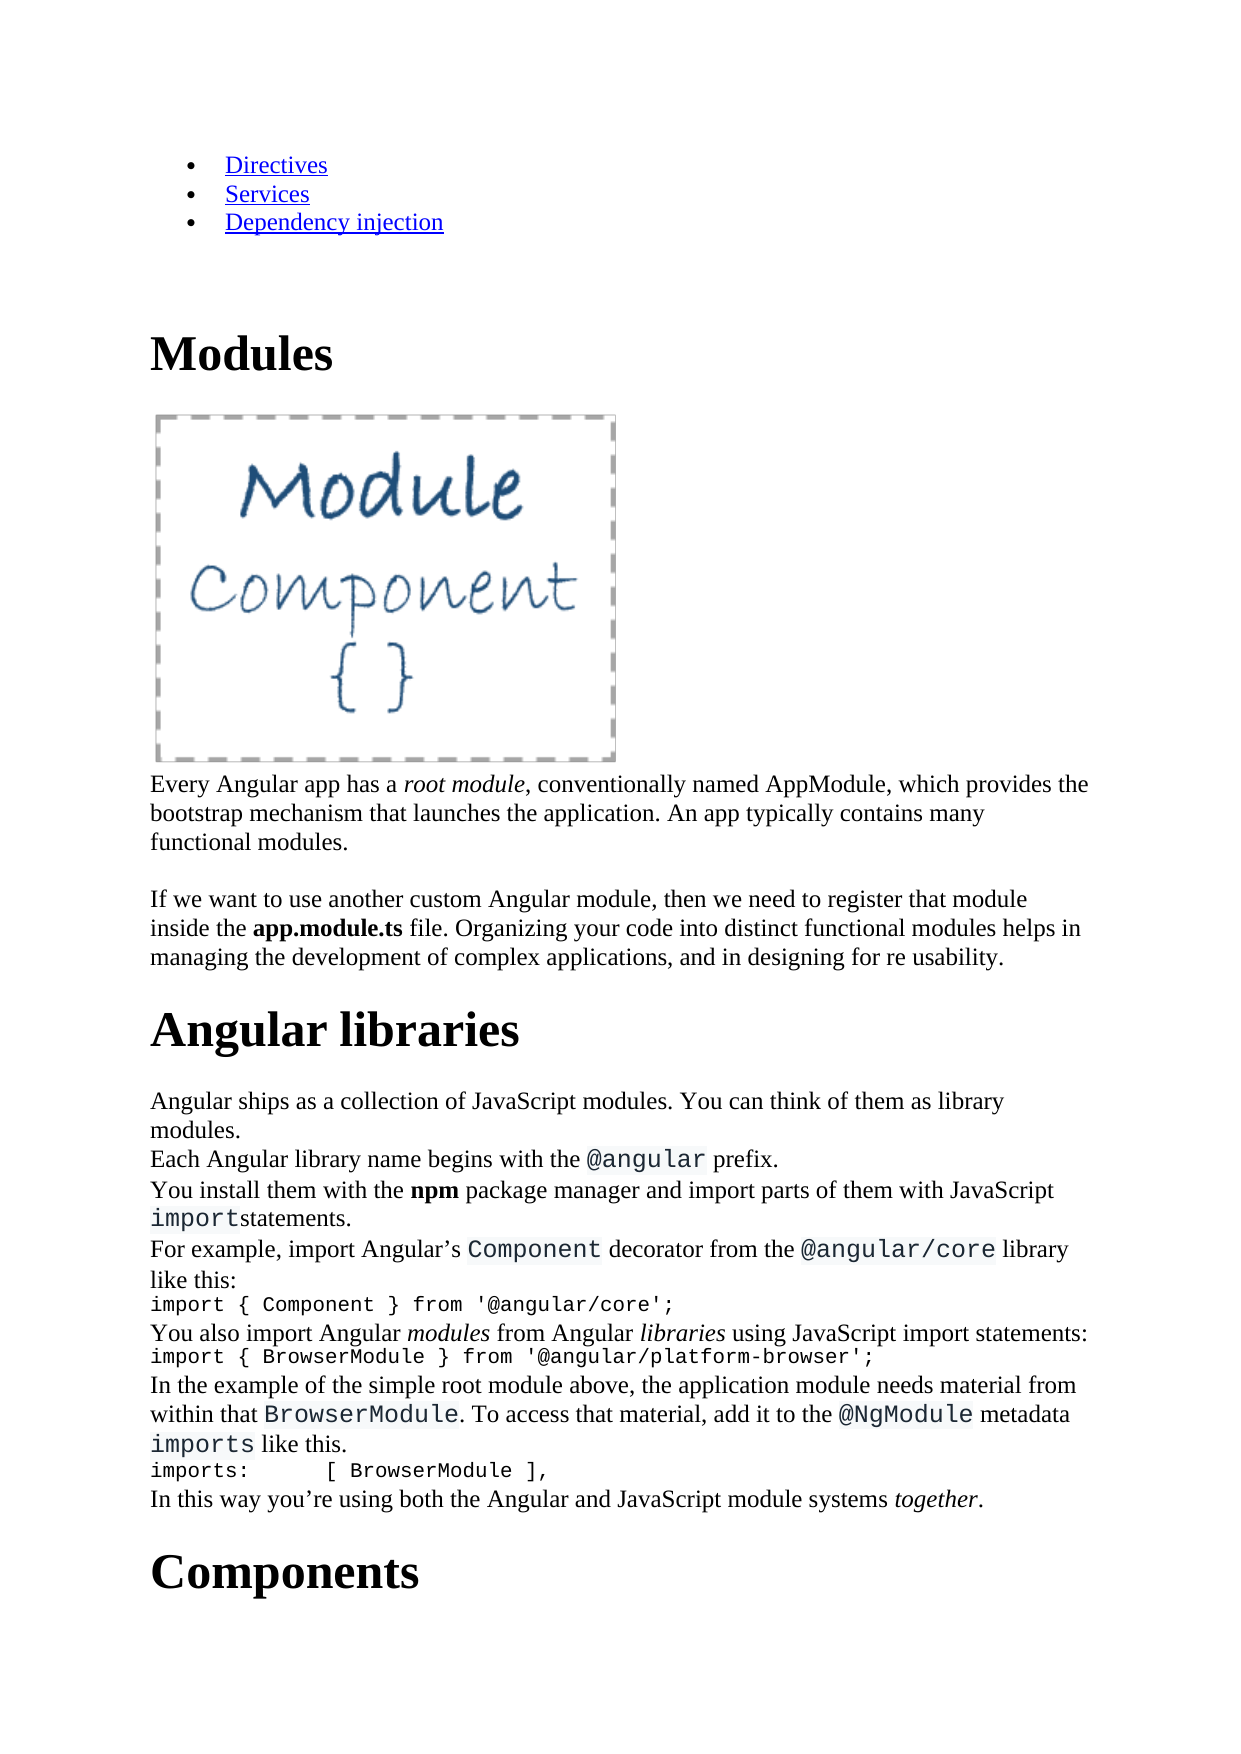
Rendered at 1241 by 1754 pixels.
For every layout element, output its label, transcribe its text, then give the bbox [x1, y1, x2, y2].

text Angular ships as a collection of JavaScript modules. You can think of them as library modules. [150, 1086, 1090, 1144]
text Angular libraries [150, 1000, 1090, 1057]
text For example, import Angular’s Component decorator from the @angular/core library like this: [150, 1234, 1090, 1294]
text Components [150, 1542, 1090, 1599]
text If we want to use another custom Angular module, then we need to register that module inside the app.module.ts file. Organizing your code into distinct functional modules helps in managing the development of complex applications, and in designing for re usability. [150, 884, 1090, 971]
text You also import Angular modules from Angular libraries using JavaScript import statements: [150, 1318, 1090, 1346]
text In this way you’re using both the Angular and JavaScript module systems together. [150, 1484, 1090, 1513]
list Directives [187, 150, 1090, 179]
text In the example of the simple root module above, the application module needs material from within that BrowserModule. To access that material, add it to the @NgModule metadata imports like this. [150, 1370, 1090, 1460]
list Dependency injection [187, 207, 1090, 236]
text import { Component } from '@angular/core'; [150, 1294, 1090, 1318]
text Every Angular app has a root module, conventionally named AppModule, which provides the bootstrap mechanism that launches the application. An app typically contains many functional modules. [150, 769, 1090, 856]
text Modules [150, 323, 1090, 381]
text imports: [ BrowserModule ], [150, 1460, 1090, 1484]
text You install them with the npm package manager and import parts of them with JavaScript importstatements. [150, 1175, 1090, 1234]
list Services [187, 179, 1090, 207]
picture [150, 410, 622, 770]
text Each Angular library name begins with the @angular prefix. [150, 1144, 1090, 1175]
text import { BrowserModule } from '@angular/platform-browser'; [150, 1346, 1090, 1370]
